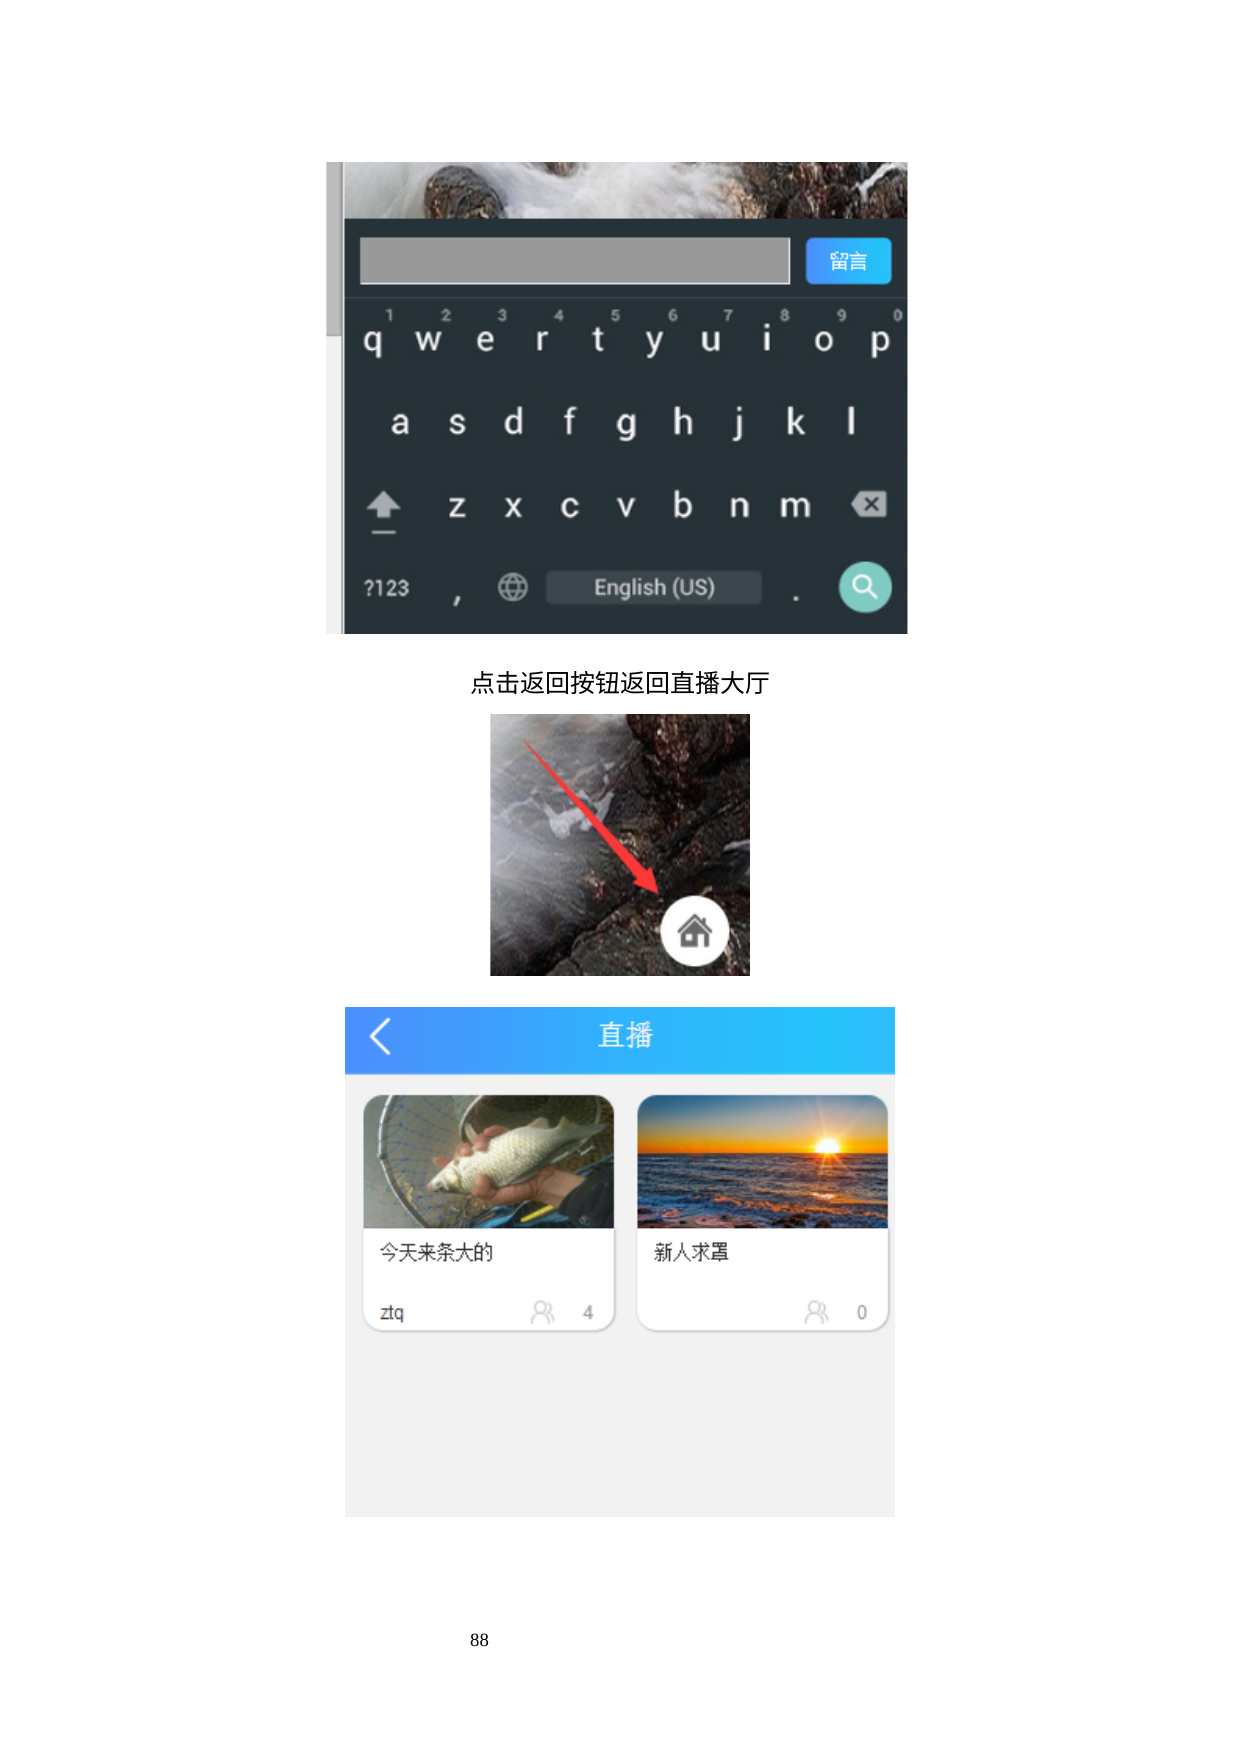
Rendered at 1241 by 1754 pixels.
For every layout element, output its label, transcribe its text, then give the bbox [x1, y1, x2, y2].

picture [326, 162, 914, 634]
picture [345, 1007, 895, 1517]
text 点击返回按钮返回直播大厅 [187, 649, 1053, 714]
picture [490, 714, 750, 976]
